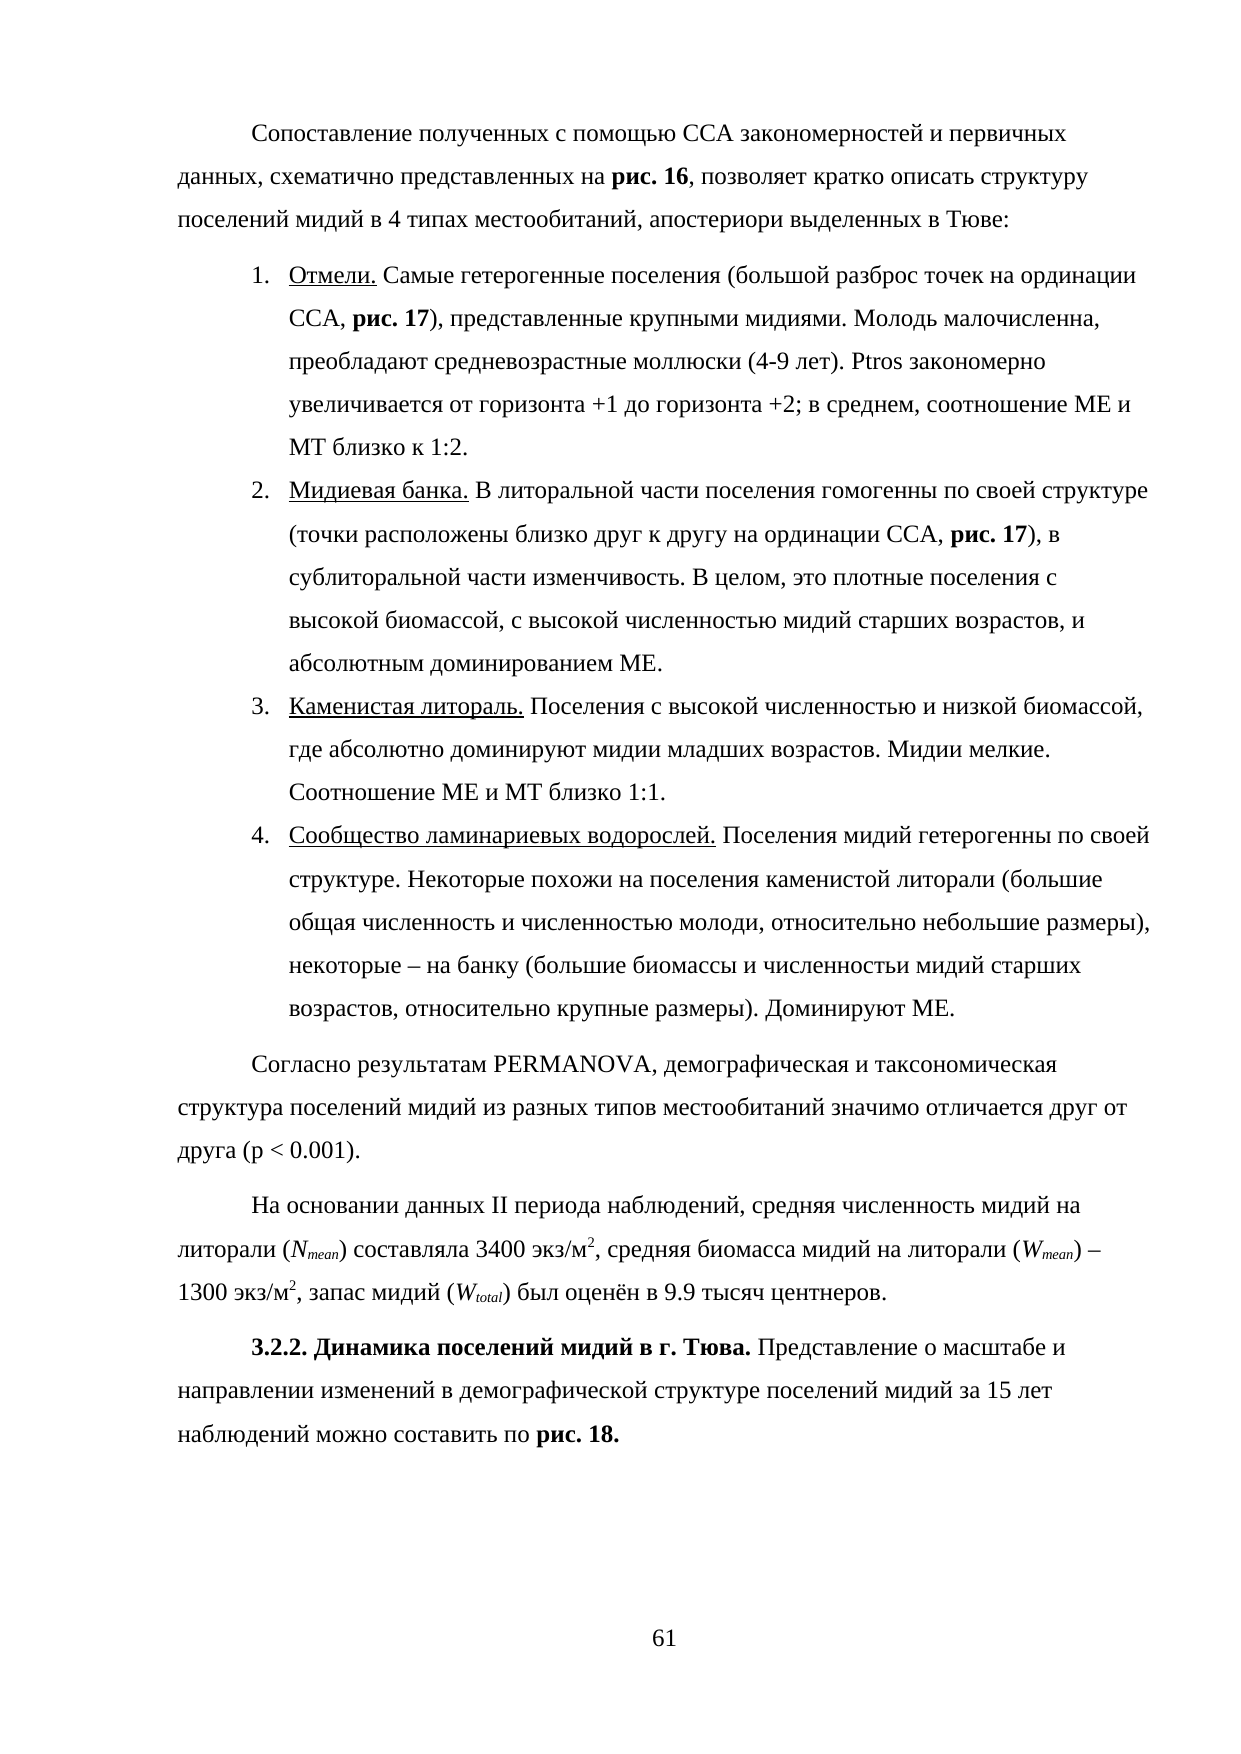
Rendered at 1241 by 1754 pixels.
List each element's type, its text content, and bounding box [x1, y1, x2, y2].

list Сообщество ламинариевых водорослей. Поселения мидий гетерогенны по своей структуре. Некоторые похожи на поселения каменистой литорали (большие общая численность и численностью молоди, относительно небольшие размеры), некоторые – на банку (большие биомассы и численностьи мидий старших возрастов, относительно крупные размеры). Доминируют МЕ. [251, 821, 1152, 1022]
text 3.2.2. Динамика поселений мидий в г. Тюва. Представление о масштабе и направлении изменений в демографической структуре поселений мидий за 15 лет наблюдений можно составить по рис. 18. [177, 1332, 1152, 1447]
list Мидиевая банка. В литоральной части поселения гомогенны по своей структуре (точки расположены близко друг к другу на ординации ССА, рис. 17), в сублиторальной части изменчивость. В целом, это плотные поселения с высокой биомассой, с высокой численностью мидий старших возрастов, и абсолютным доминированием МЕ. [251, 476, 1152, 677]
list Каменистая литораль. Поселения с высокой численностью и низкой биомассой, где абсолютно доминируют мидии младших возрастов. Мидии мелкие. Соотношение МЕ и МТ близко 1:1. [251, 691, 1152, 806]
text Сопоставление полученных с помощью ССА закономерностей и первичных данных, схематично представленных на рис. 16, позволяет кратко описать структуру поселений мидий в 4 типах местообитаний, апостериори выделенных в Тюве: [177, 118, 1152, 233]
list Отмели. Самые гетерогенные поселения (большой разброс точек на ординации ССА, рис. 17), представленные крупными мидиями. Молодь малочисленна, преобладают средневозрастные моллюски (4-9 лет). Ptros закономерно увеличивается от горизонта +1 до горизонта +2; в среднем, соотношение МЕ и МТ близко к 1:2. [251, 260, 1152, 461]
text На основании данных II периода наблюдений, средняя численность мидий на литорали (Nmean) составляла 3400 экз/м2, средняя биомасса мидий на литорали (Wmean) – 1300 экз/м2, запас мидий (Wtotal) был оценён в 9.9 тысяч центнеров. [177, 1191, 1152, 1306]
text Согласно результатам PERMANOVA, демографическая и таксономическая структура поселений мидий из разных типов местообитаний значимо отличается друг от друга (p < 0.001). [177, 1049, 1152, 1164]
